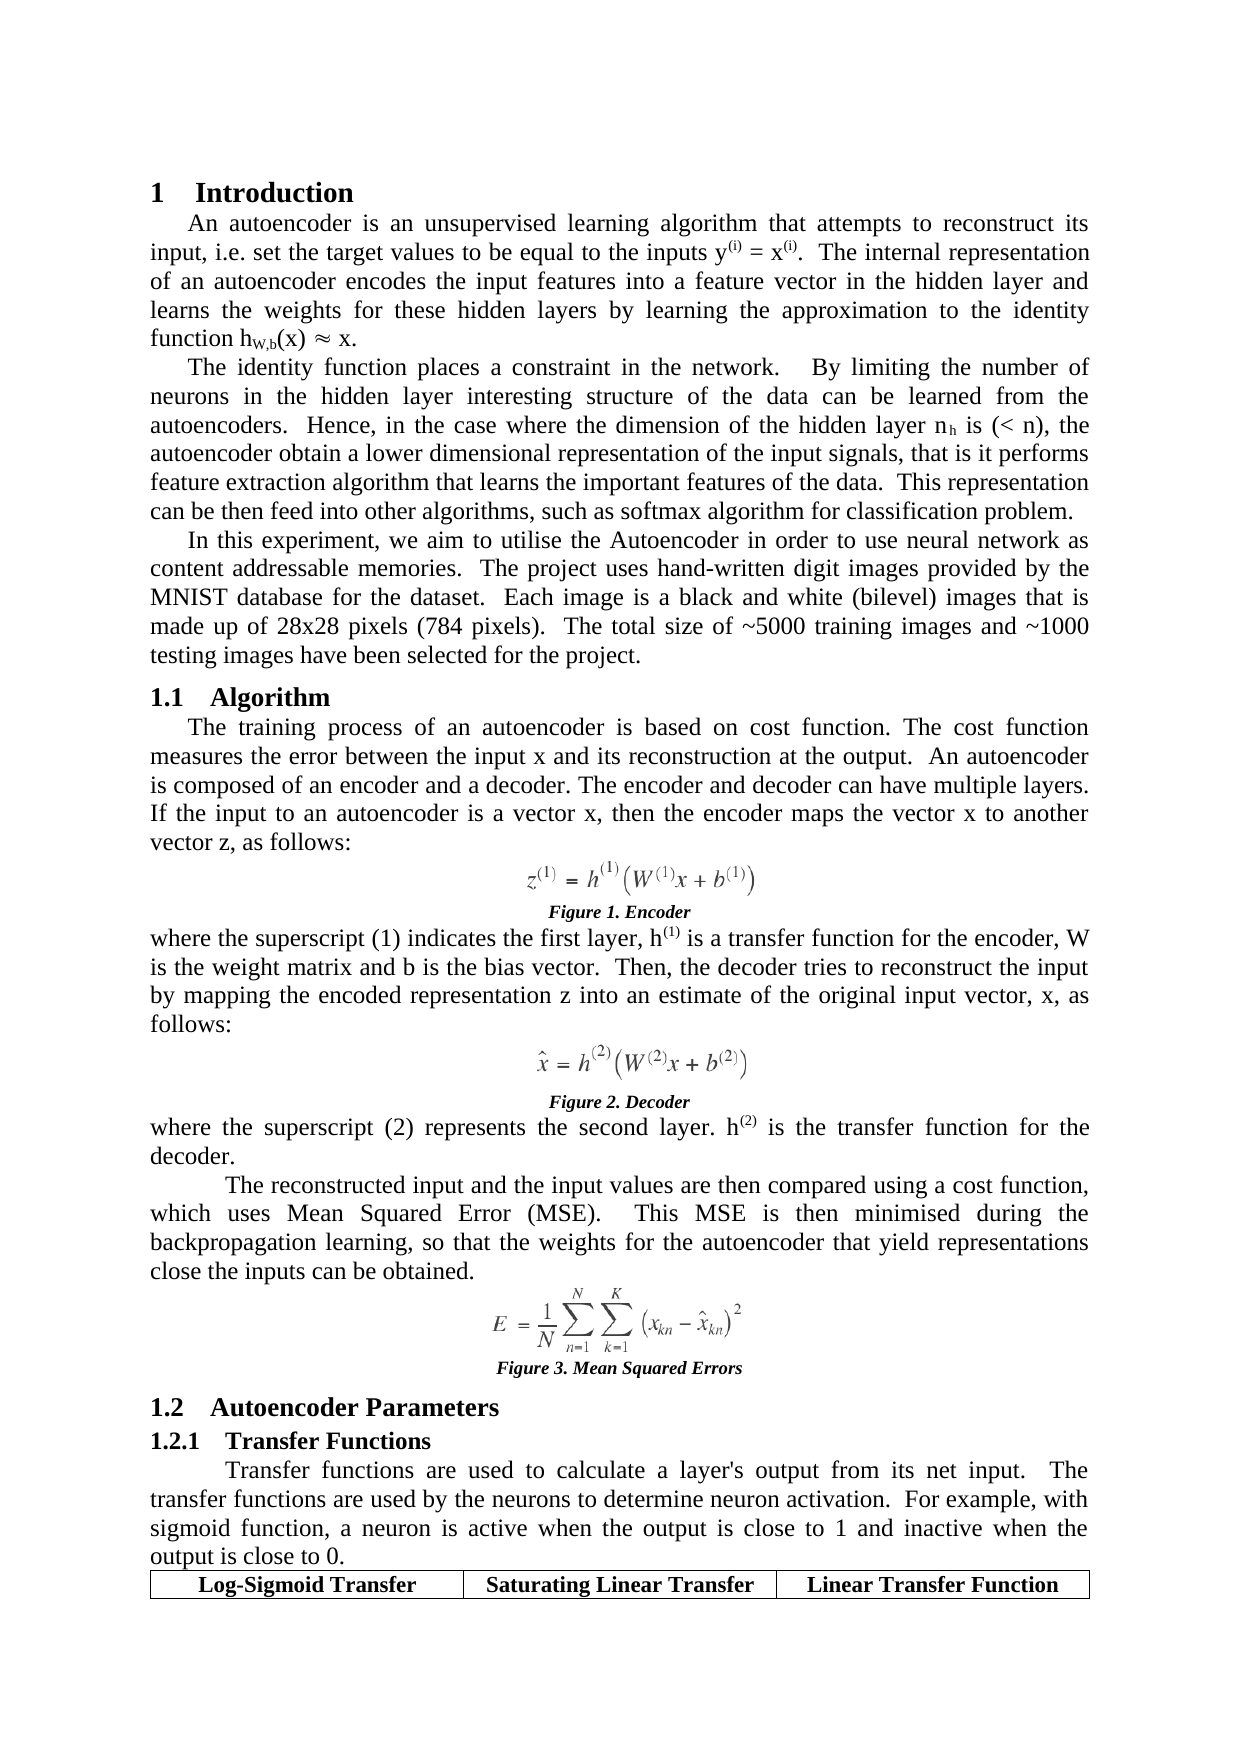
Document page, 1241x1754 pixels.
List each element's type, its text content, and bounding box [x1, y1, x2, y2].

picture [528, 1038, 750, 1091]
text where the superscript (2) represents the second layer. h(2) is the transfer function for the decoder. [150, 1112, 1090, 1170]
text An autoencoder is an unsupervised learning algorithm that attempts to reconstruct its input, i.e. set the target values to be equal to the inputs y(i) = x(i). The internal representation of an autoencoder encodes the input features into a feature vector in the hidden layer and learns the weights for these hidden layers by learning the approximation to the identity function hW,b(x) x. [150, 208, 1090, 352]
text The training process of an autoencoder is based on cost function. The cost function measures the error between the input x and its reconstruction at the output. An autoencoder is composed of an encoder and a decoder. The encoder and decoder can have multiple layers. If the input to an autoencoder is a vector x, then the encoder maps the vector x to another vector z, as follows: [150, 712, 1090, 856]
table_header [151, 1571, 463, 1597]
subtitle Algorithm [150, 681, 1090, 712]
text Transfer functions are used to calculate a layer's output from its net input. The transfer functions are used by the neurons to determine neuron activation. For example, with sigmoid function, a neuron is active when the output is close to 1 and inactive when the output is close to 0. [150, 1455, 1090, 1570]
text where the superscript (1) indicates the first layer, h(1) is a transfer function for the encoder, W is the weight matrix and b is the bias vector. Then, the decoder tries to reconstruct the input by mapping the encoded representation z into an estimate of the original input vector, x, as follows: [150, 923, 1090, 1038]
text In this experiment, we aim to utilise the Autoencoder in order to use neural network as content addressable memories. The project uses hand-written digit images provided by the MNIST database for the dataset. Each image is a black and white (bilevel) images that is made up of 28x28 pixels (784 pixels). The total size of ~5000 training images and ~1000 testing images have been selected for the project. [150, 525, 1090, 668]
subtitle Transfer Functions [150, 1426, 1090, 1455]
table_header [464, 1571, 776, 1597]
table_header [777, 1571, 1089, 1597]
subtitle Introduction [150, 175, 1090, 208]
picture [491, 1284, 749, 1357]
text The reconstructed input and the input values are then compared using a cost function, which uses Mean Squared Error (MSE). This MSE is then minimised during the backpropagation learning, so that the weights for the autoencoder that yield representations close the inputs can be obtained. [150, 1170, 1090, 1285]
subtitle Autoencoder Parameters [150, 1391, 1090, 1422]
picture [519, 856, 759, 902]
text The identity function places a constraint in the network. By limiting the number of neurons in the hidden layer interesting structure of the data can be learned from the autoencoders. Hence, in the case where the dimension of the hidden layer nh is (< n), the autoencoder obtain a lower dimensional representation of the input signals, that is it performs feature extraction algorithm that learns the important features of the data. This representation can be then feed into other algorithms, such as softmax algorithm for classification problem. [150, 352, 1090, 525]
